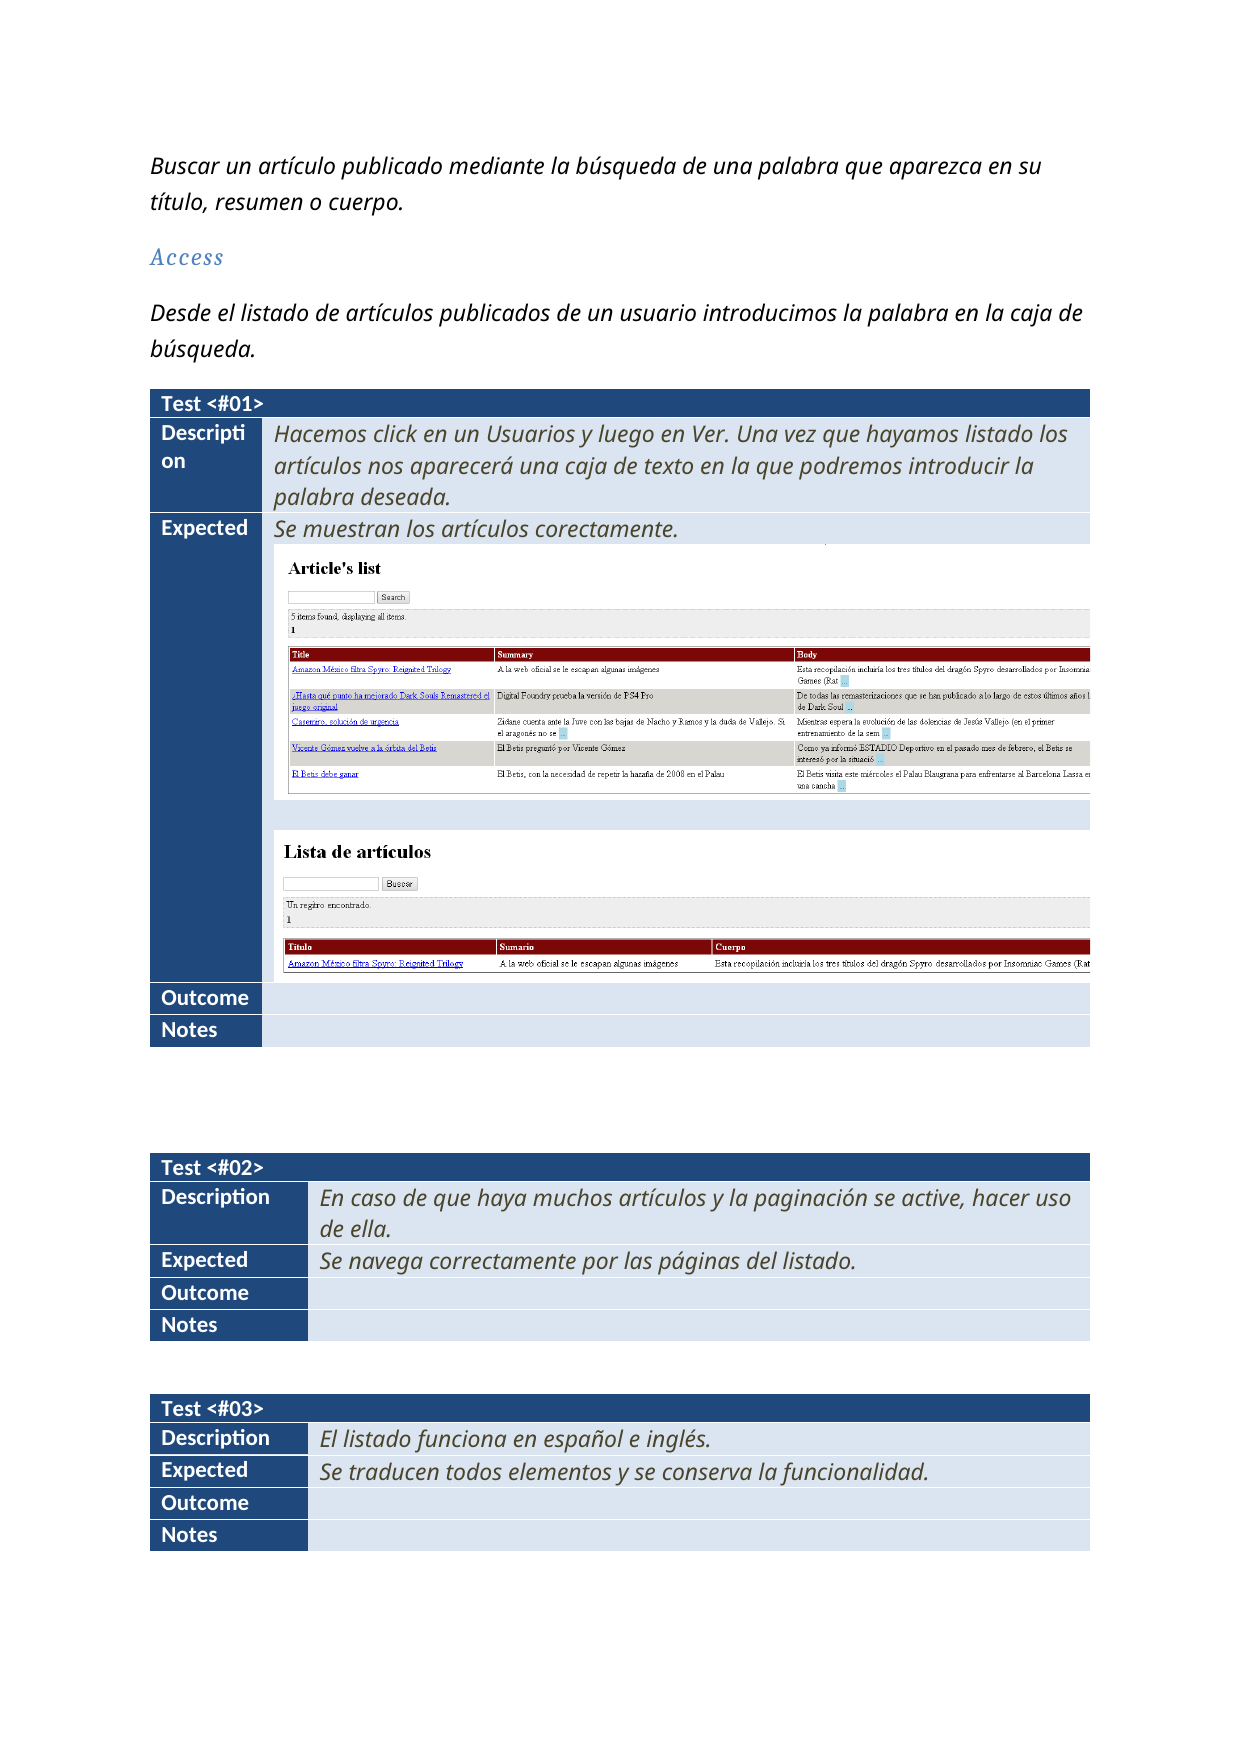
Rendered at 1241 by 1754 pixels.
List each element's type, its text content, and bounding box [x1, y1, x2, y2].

table_cell Outcome [150, 1278, 308, 1309]
table_cell Expected [150, 513, 262, 982]
table_cell [308, 1278, 1090, 1309]
picture [273, 544, 1091, 800]
table_cell Notes [150, 1310, 308, 1341]
table_cell Description [150, 1182, 308, 1244]
text Desde el listado de artículos publicados de un usuario introducimos la palabra en la caja de búsqueda. [150, 297, 1090, 364]
table_cell Description [150, 418, 262, 512]
table_cell [308, 1488, 1090, 1519]
table_header Test <#03> [150, 1394, 1090, 1422]
table_cell Hacemos click en un Usuarios y luego en Ver. Una vez que hayamos listado los artículos nos aparecerá una caja de texto en la que podremos introducir la palabra deseada. [263, 418, 1090, 512]
table_cell Se muestran los artículos corectamente. [263, 513, 1090, 982]
table_cell Notes [150, 1520, 308, 1551]
table_cell [263, 1015, 1090, 1047]
table_cell Se navega correctamente por las páginas del listado. [308, 1245, 1090, 1277]
table_header Test <#01> [150, 389, 1090, 417]
table_cell Expected [150, 1245, 308, 1277]
table_cell Outcome [150, 983, 262, 1014]
table_cell En caso de que haya muchos artículos y la paginación se active, hacer uso de ella. [308, 1182, 1090, 1244]
table_cell Outcome [150, 1488, 308, 1519]
table_cell El listado funciona en español e inglés. [308, 1423, 1090, 1454]
table_header Test <#02> [150, 1153, 1090, 1181]
table_cell [263, 983, 1090, 1014]
table_cell [308, 1310, 1090, 1341]
table_cell Se traducen todos elementos y se conserva la funcionalidad. [308, 1456, 1090, 1487]
table_cell [308, 1520, 1090, 1551]
subtitle Access [150, 243, 1090, 271]
table_cell Description [150, 1423, 308, 1454]
table_cell Notes [150, 1015, 262, 1047]
table_cell Expected [150, 1456, 308, 1487]
picture [273, 830, 1091, 982]
text Buscar un artículo publicado mediante la búsqueda de una palabra que aparezca en su título, resumen o cuerpo. [150, 150, 1090, 217]
